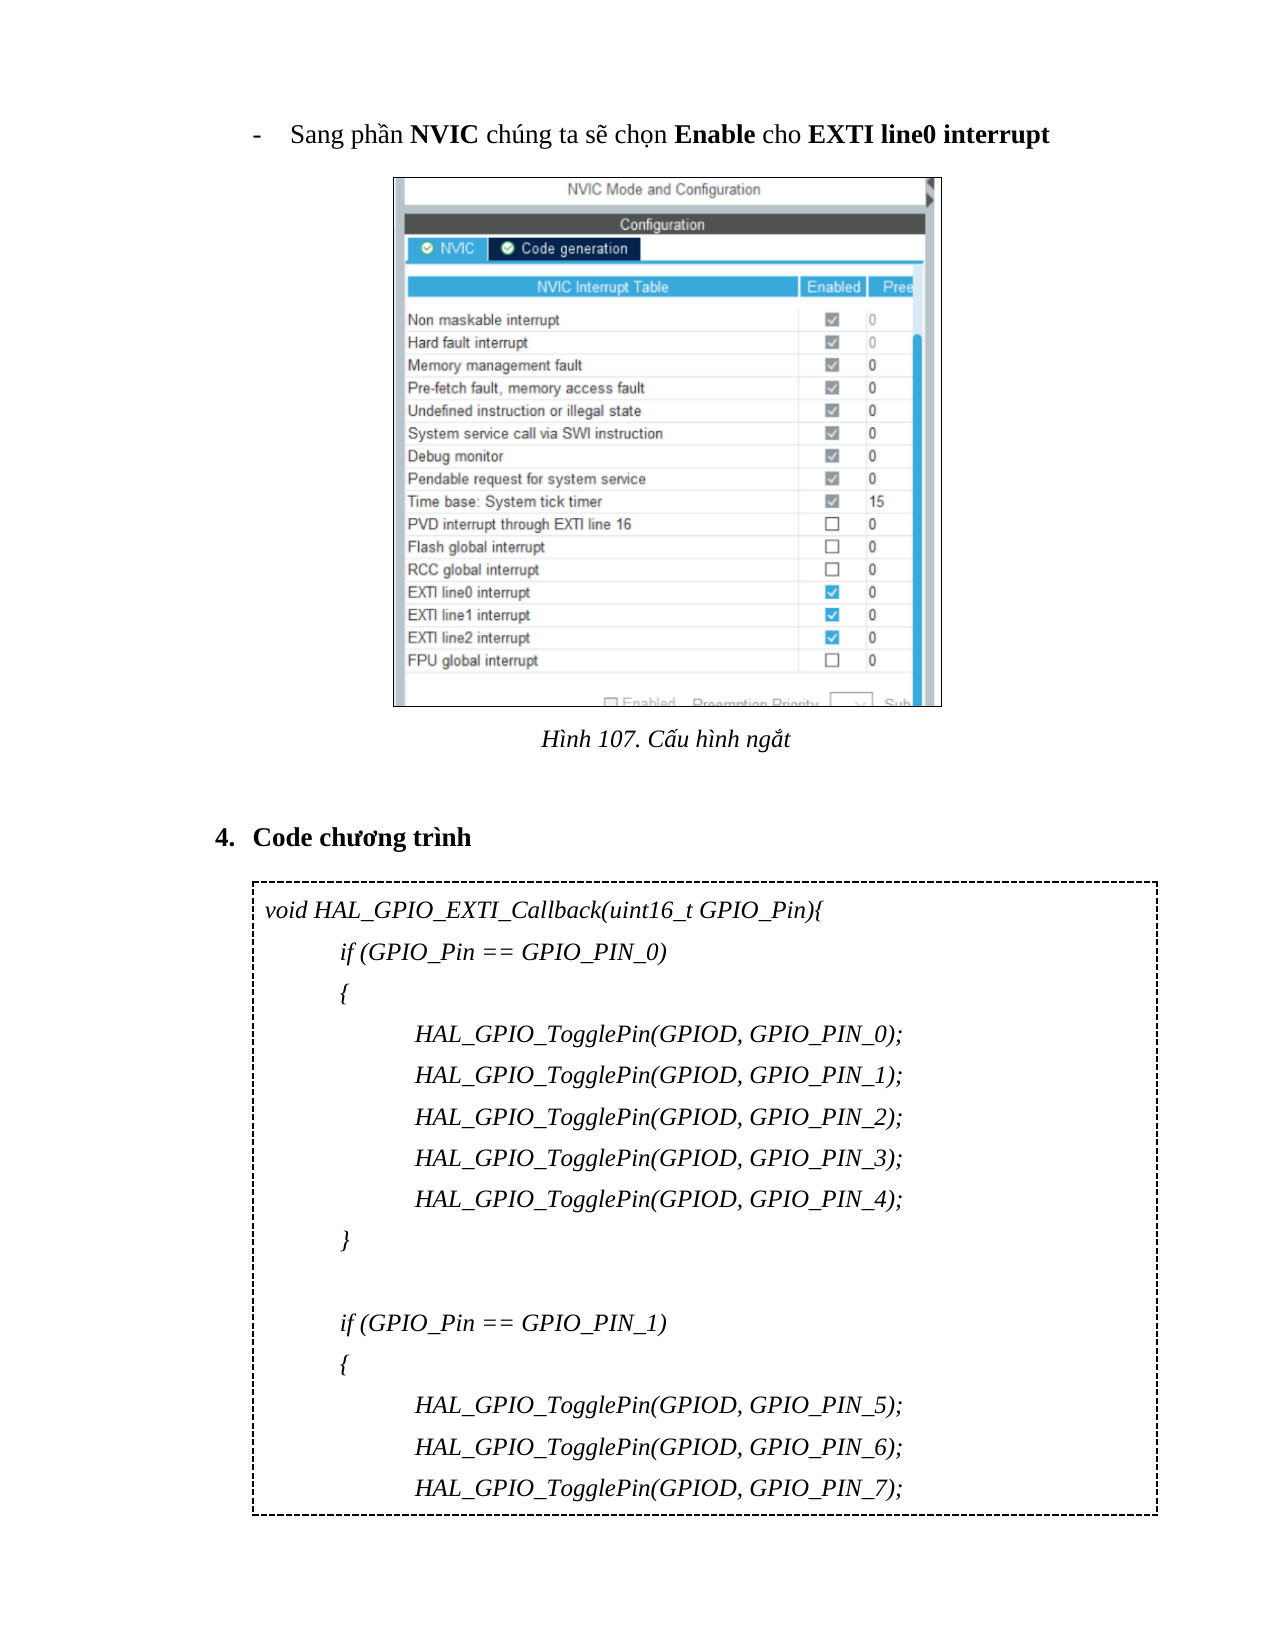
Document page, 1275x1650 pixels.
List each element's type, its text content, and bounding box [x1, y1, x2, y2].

text Sang phần NVIC chúng ta sẽ chọn Enable cho EXTI line0 interrupt [252, 118, 1157, 149]
picture [394, 178, 941, 706]
subtitle Code chương trình [215, 822, 1157, 853]
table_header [253, 881, 1157, 1514]
